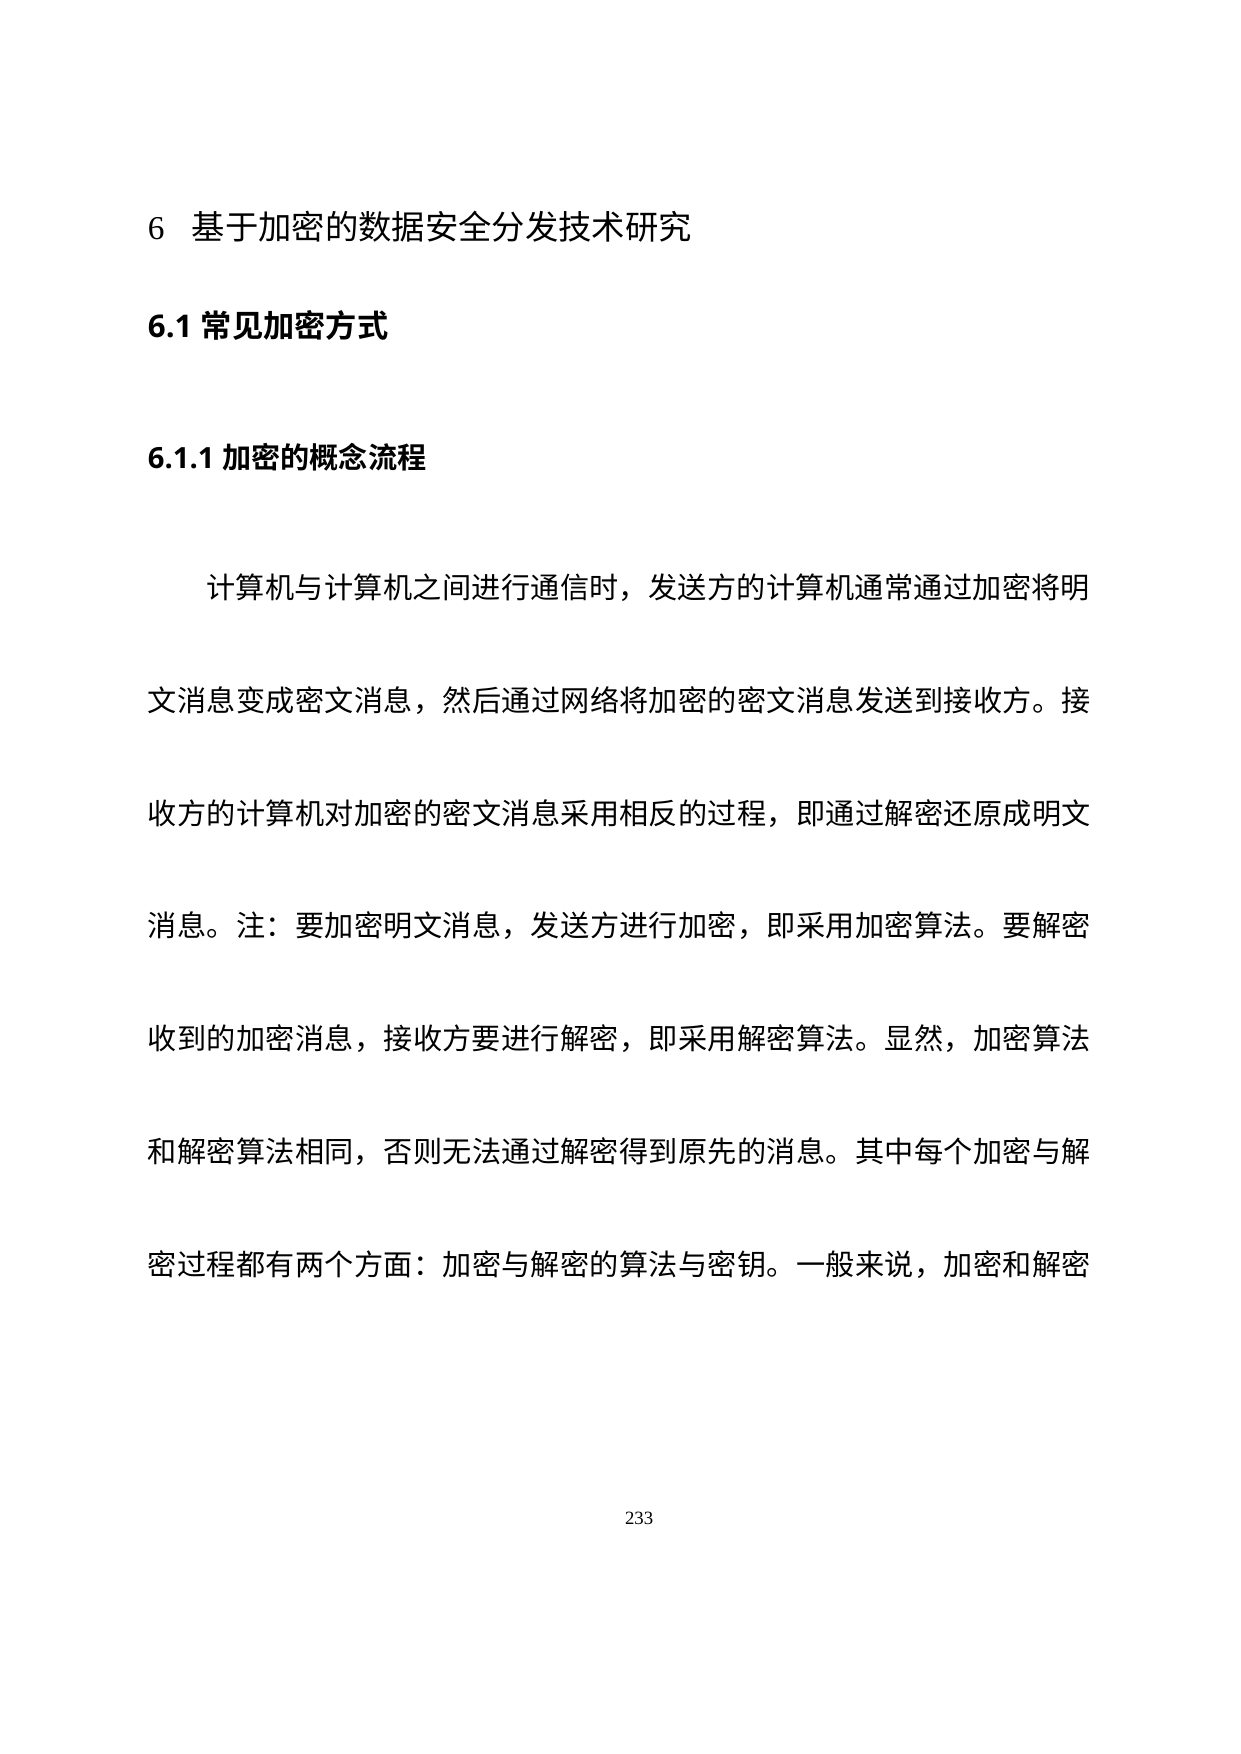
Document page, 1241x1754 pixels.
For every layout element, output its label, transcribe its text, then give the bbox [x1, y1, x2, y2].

list 6.1 常见加密方式 [148, 290, 1092, 358]
text 基于加密的数据安全分发技术研究 [148, 191, 1092, 259]
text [148, 552, 1092, 1296]
text 6.1.1 加密的概念流程 [148, 422, 1092, 490]
